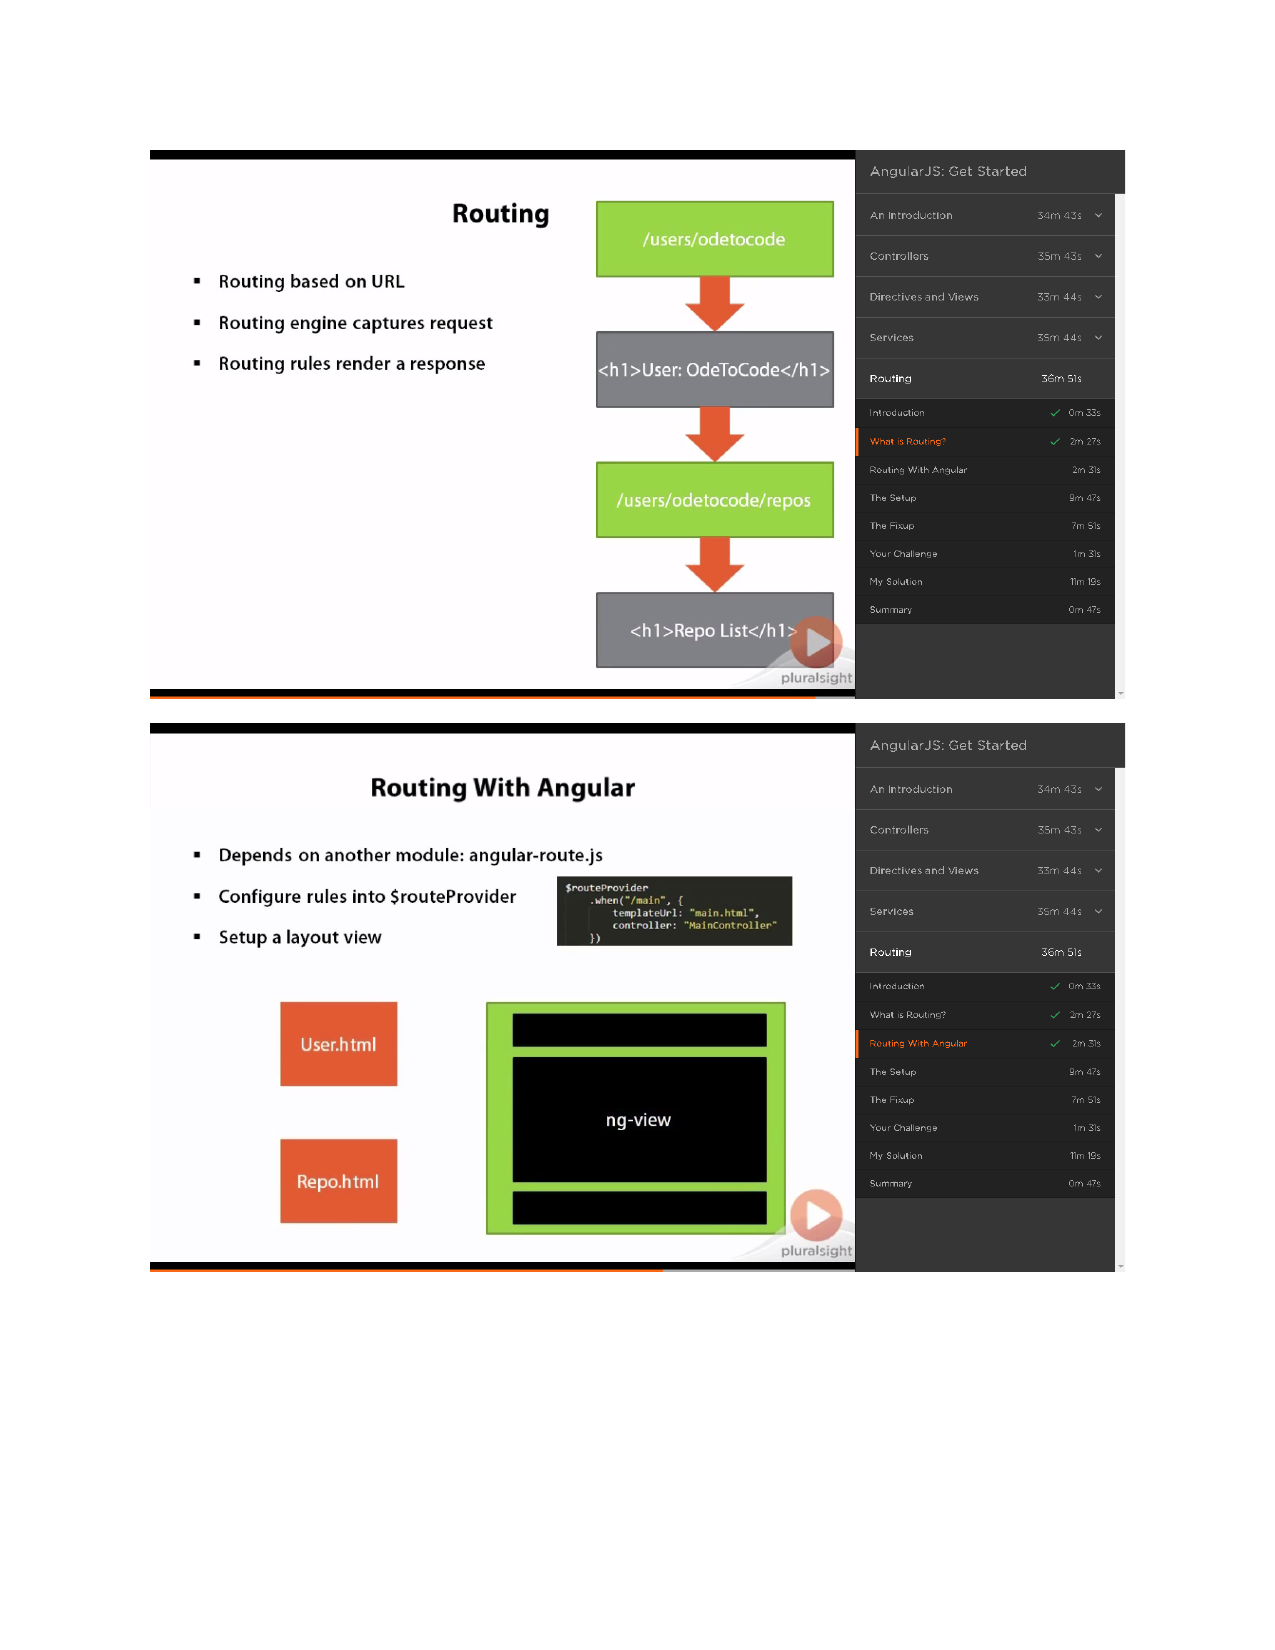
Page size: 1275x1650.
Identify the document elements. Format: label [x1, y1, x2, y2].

picture [150, 723, 1125, 1272]
picture [150, 150, 1125, 699]
